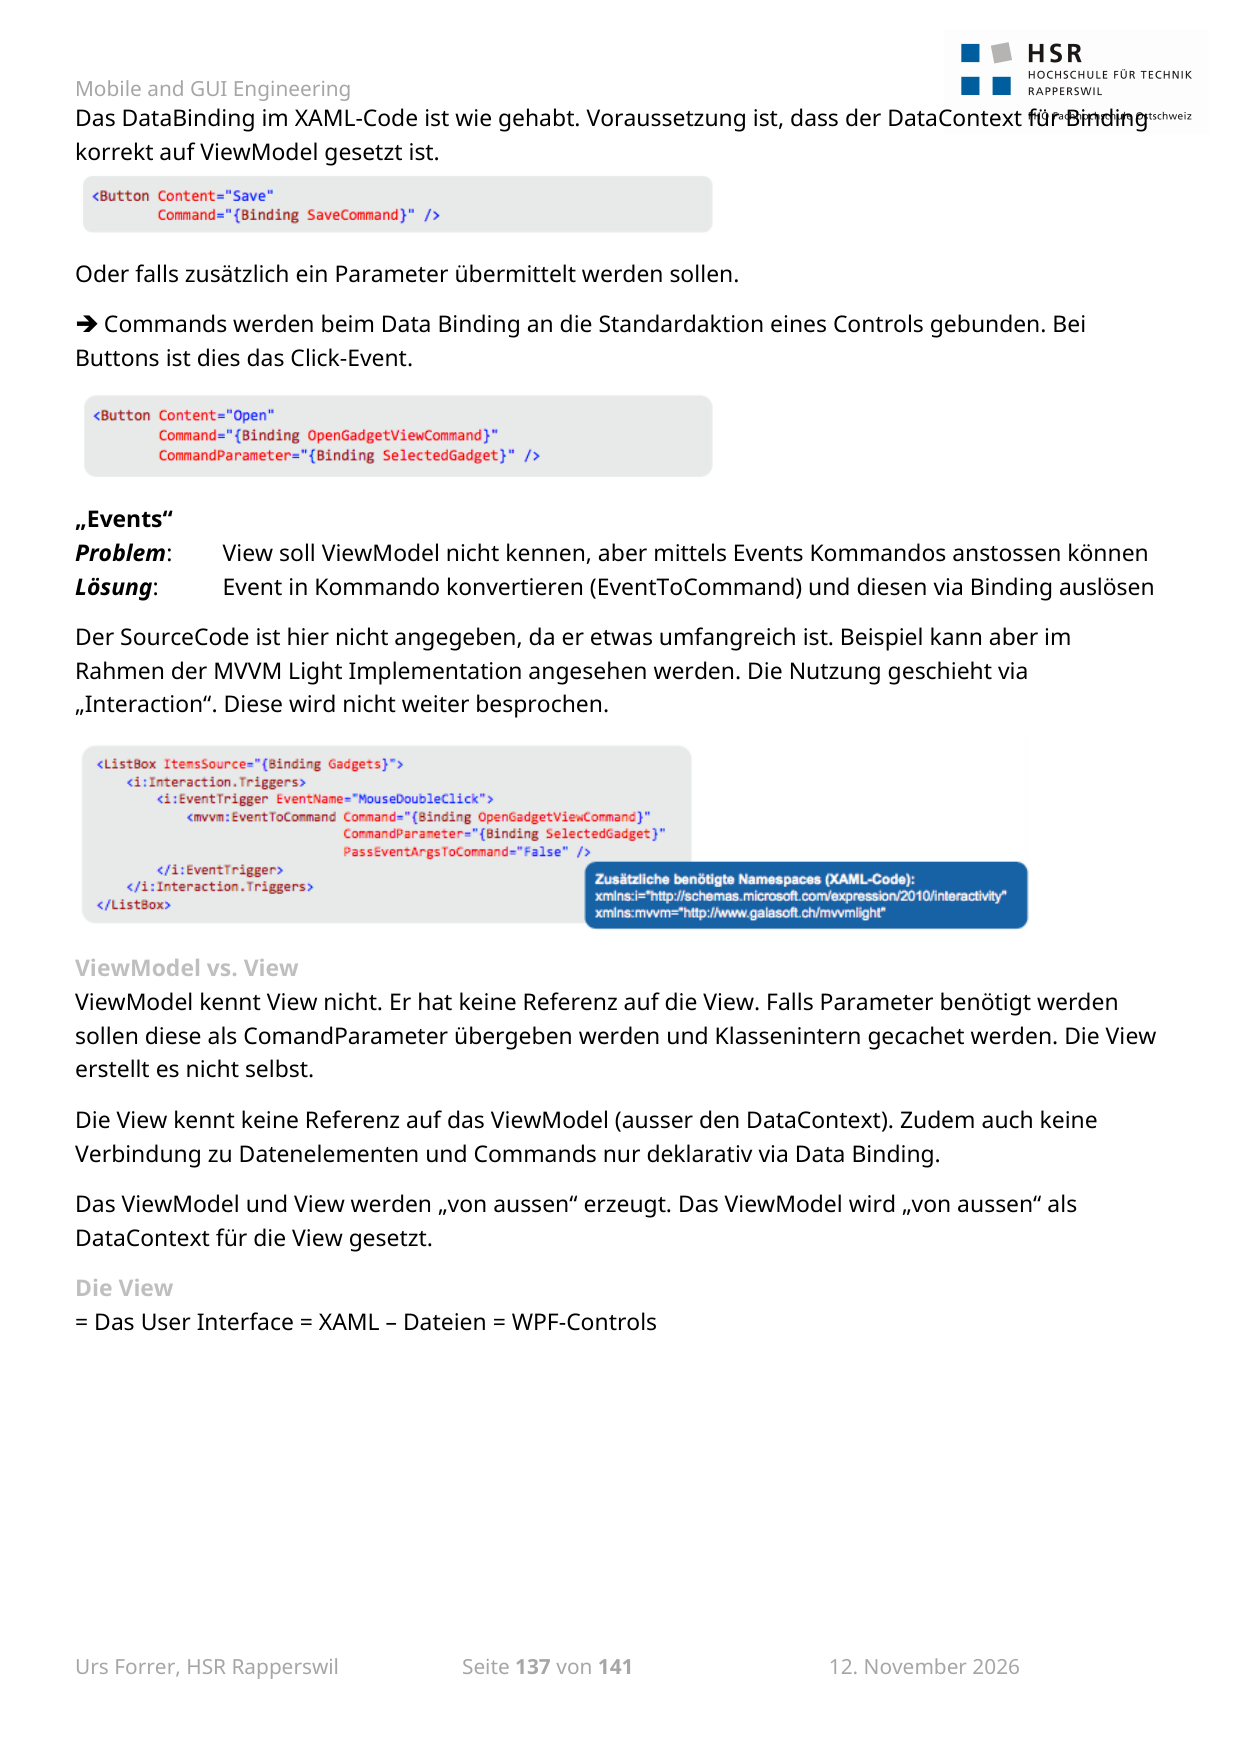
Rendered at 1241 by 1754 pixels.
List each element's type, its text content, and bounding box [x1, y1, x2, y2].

text = Das User Interface = XAML – Dateien = WPF-Controls [75, 1306, 1165, 1337]
text Die View kennt keine Referenz auf das ViewModel (ausser den DataContext). Zudem auch keine Verbindung zu Datenelementen und Commands nur deklarativ via Data Binding. [75, 1104, 1165, 1169]
picture [75, 738, 1029, 933]
text „Events“ Problem: View soll ViewModel nicht kennen, aber mittels Events Kommandos anstossen können Lösung: Event in Kommando konvertieren (EventToCommand) und diesen via Binding auslösen [75, 503, 1165, 602]
subtitle ViewModel vs. View [75, 952, 1165, 983]
text Der SourceCode ist hier nicht angegeben, da er etwas umfangreich ist. Beispiel kann aber im Rahmen der MVVM Light Implementation angesehen werden. Die Nutzung geschieht via „Interaction“. Diese wird nicht weiter besprochen. [75, 621, 1165, 720]
text Oder falls zusätzlich ein Parameter übermittelt werden sollen. [75, 257, 1165, 289]
text Das ViewModel und View werden „von aussen“ erzeugt. Das ViewModel wird „von aussen“ als DataContext für die View gesetzt. [75, 1188, 1165, 1253]
subtitle Die View [75, 1272, 1165, 1303]
text ViewModel kennt View nicht. Er hat keine Referenz auf die View. Falls Parameter benötigt werden sollen diese als ComandParameter übergeben werden und Klassenintern gecachet werden. Die View erstellt es nicht selbst. [75, 986, 1165, 1085]
text Commands werden beim Data Binding an die Standardaktion eines Controls gebunden. Bei Buttons ist dies das Click-Event. [75, 308, 1165, 373]
picture [943, 29, 1210, 134]
picture [75, 169, 721, 239]
picture [75, 392, 721, 484]
